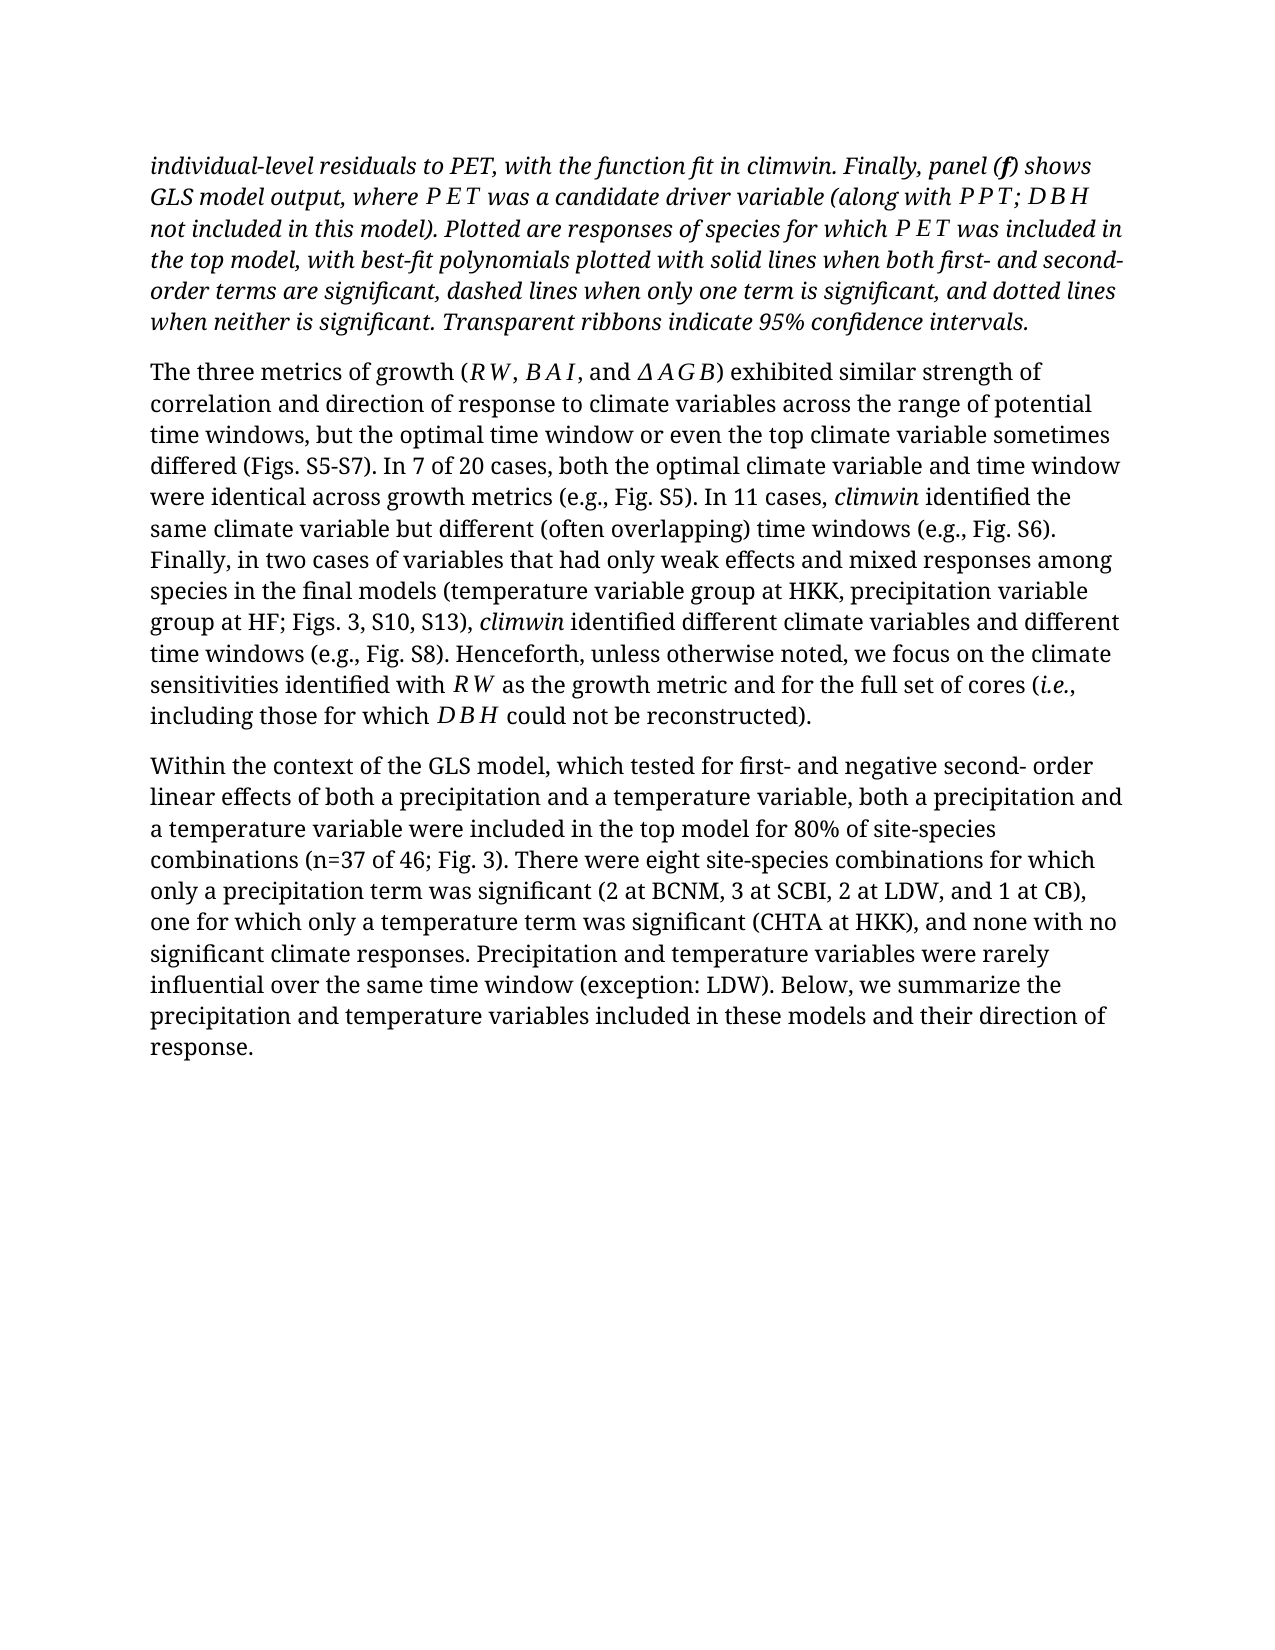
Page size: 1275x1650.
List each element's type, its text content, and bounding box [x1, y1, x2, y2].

text Within the context of the GLS model, which tested for first- and negative second- order linear effects of both a precipitation and a temperature variable, both a precipitation and a temperature variable were included in the top model for 80% of site-species combinations (n=37 of 46; Fig. 3). There were eight site-species combinations for which only a precipitation term was significant (2 at BCNM, 3 at SCBI, 2 at LDW, and 1 at CB), one for which only a temperature term was significant (CHTA at HKK), and none with no significant climate responses. Precipitation and temperature variables were rarely influential over the same time window (exception: LDW). Below, we summarize the precipitation and temperature variables included in these models and their direction of response. [150, 750, 1125, 1062]
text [150, 150, 1125, 337]
text The three metrics of growth (, , and ) exhibited similar strength of correlation and direction of response to climate variables across the range of potential time windows, but the optimal time window or even the top climate variable sometimes differed (Figs. S5-S7). In 7 of 20 cases, both the optimal climate variable and time window were identical across growth metrics (e.g., Fig. S5). In 11 cases, climwin identified the same climate variable but different (often overlapping) time windows (e.g., Fig. S6). Finally, in two cases of variables that had only weak effects and mixed responses among species in the final models (temperature variable group at HKK, precipitation variable group at HF; Figs. 3, S10, S13), climwin identified different climate variables and different time windows (e.g., Fig. S8). Henceforth, unless otherwise noted, we focus on the climate sensitivities identified with as the growth metric and for the full set of cores (i.e., including those for which could not be reconstructed). [150, 356, 1125, 731]
